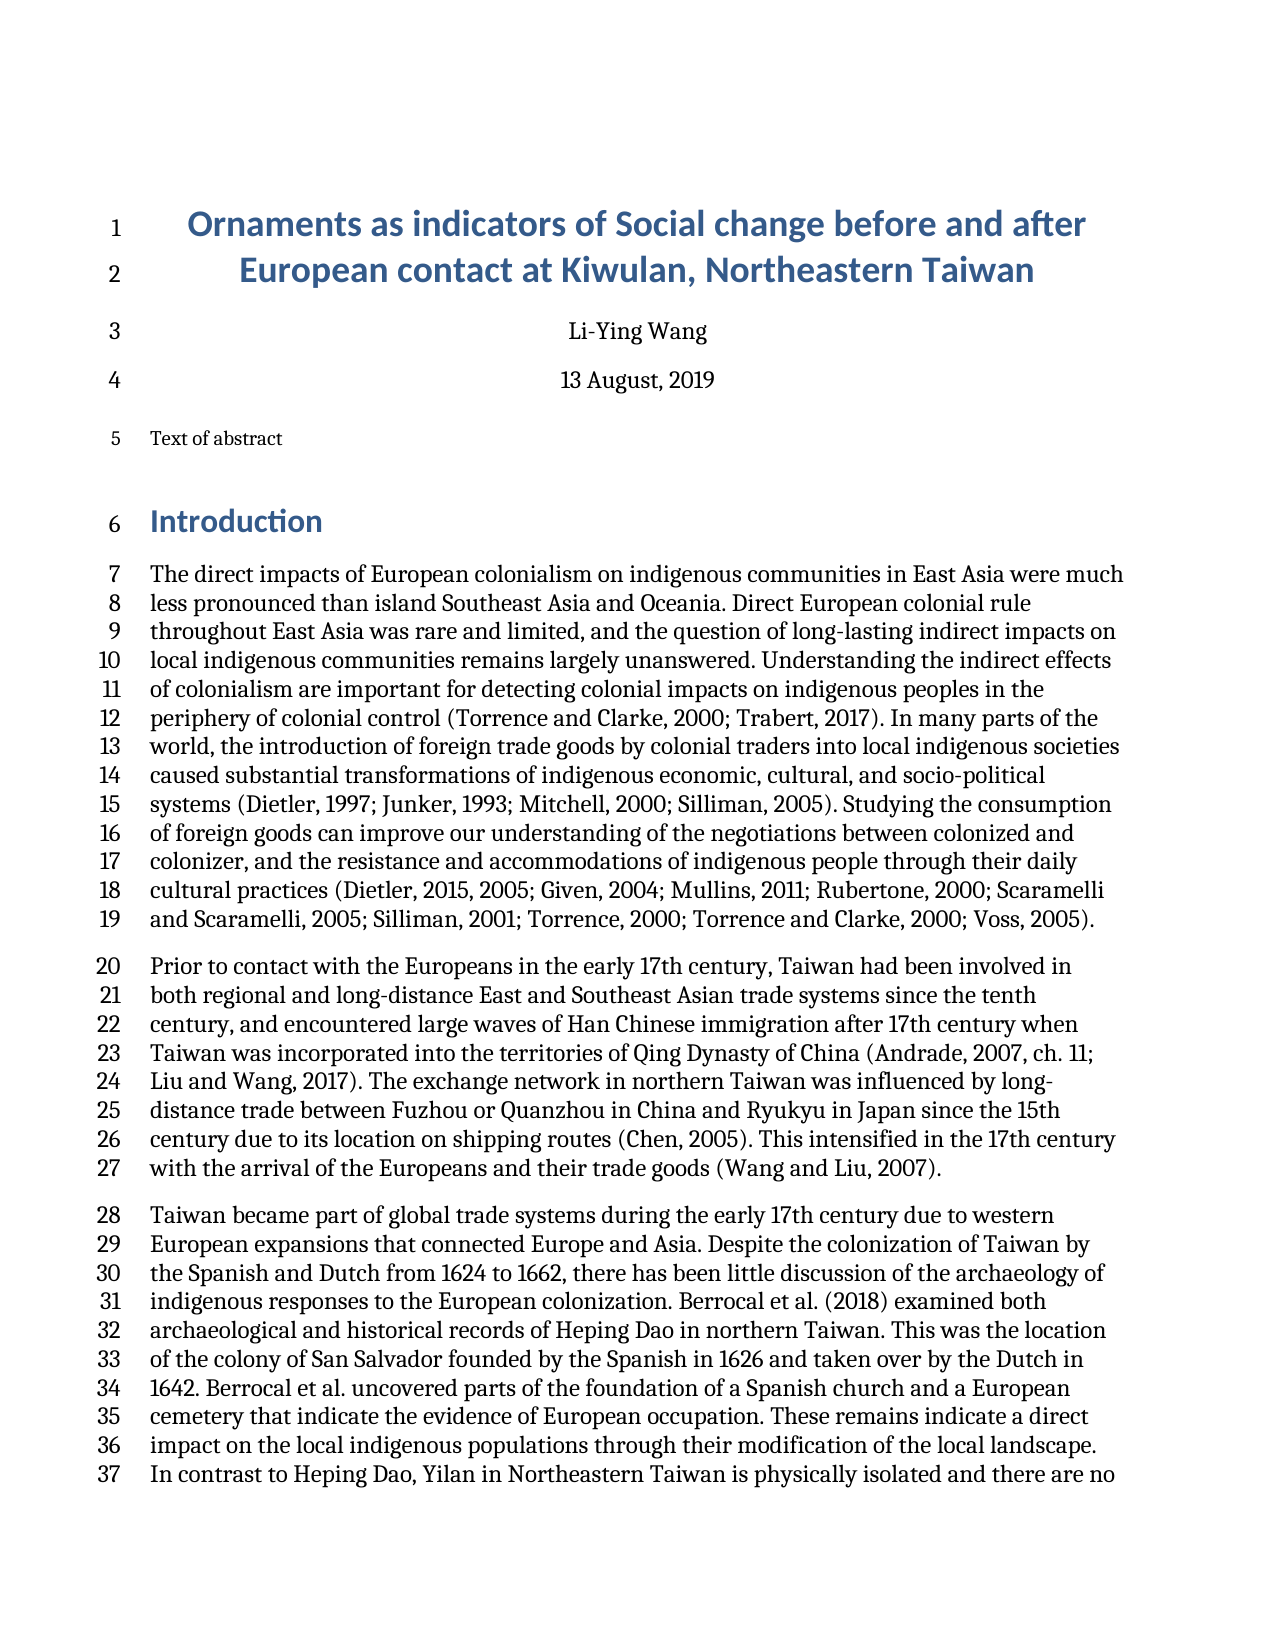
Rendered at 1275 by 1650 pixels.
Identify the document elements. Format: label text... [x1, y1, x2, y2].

text The direct impacts of European colonialism on indigenous communities in East Asia were much less pronounced than island Southeast Asia and Oceania. Direct European colonial rule throughout East Asia was rare and limited, and the question of long-lasting indirect impacts on local indigenous communities remains largely unanswered. Understanding the indirect effects of colonialism are important for detecting colonial impacts on indigenous peoples in the periphery of colonial control (Torrence and Clarke, 2000; Trabert, 2017). In many parts of the world, the introduction of foreign trade goods by colonial traders into local indigenous societies caused substantial transformations of indigenous economic, cultural, and socio-political systems (Dietler, 1997; Junker, 1993; Mitchell, 2000; Silliman, 2005). Studying the consumption of foreign goods can improve our understanding of the negotiations between colonized and colonizer, and the resistance and accommodations of indigenous people through their daily cultural practices (Dietler, 2015, 2005; Given, 2004; Mullins, 2011; Rubertone, 2000; Scaramelli and Scaramelli, 2005; Silliman, 2001; Torrence, 2000; Torrence and Clarke, 2000; Voss, 2005). [150, 560, 1125, 933]
text 13 August, 2019 [150, 366, 1125, 395]
text Text of abstract [150, 426, 1125, 450]
title Ornaments as indicators of Social change before and after European contact at Kiwulan, Northeastern Taiwan [150, 200, 1125, 292]
subtitle Introduction [150, 500, 1125, 541]
text Prior to contact with the Europeans in the early 17th century, Taiwan had been involved in both regional and long-distance East and Southeast Asian trade systems since the tenth century, and encountered large waves of Han Chinese immigration after 17th century when Taiwan was incorporated into the territories of Qing Dynasty of China (Andrade, 2007, ch. 11; Liu and Wang, 2017). The exchange network in northern Taiwan was influenced by long-distance trade between Fuzhou or Quanzhou in China and Ryukyu in Japan since the 15th century due to its location on shipping routes (Chen, 2005). This intensified in the 17th century with the arrival of the Europeans and their trade goods (Wang and Liu, 2007). [150, 952, 1125, 1182]
text Li-Ying Wang [150, 317, 1125, 345]
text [150, 1201, 1125, 1488]
